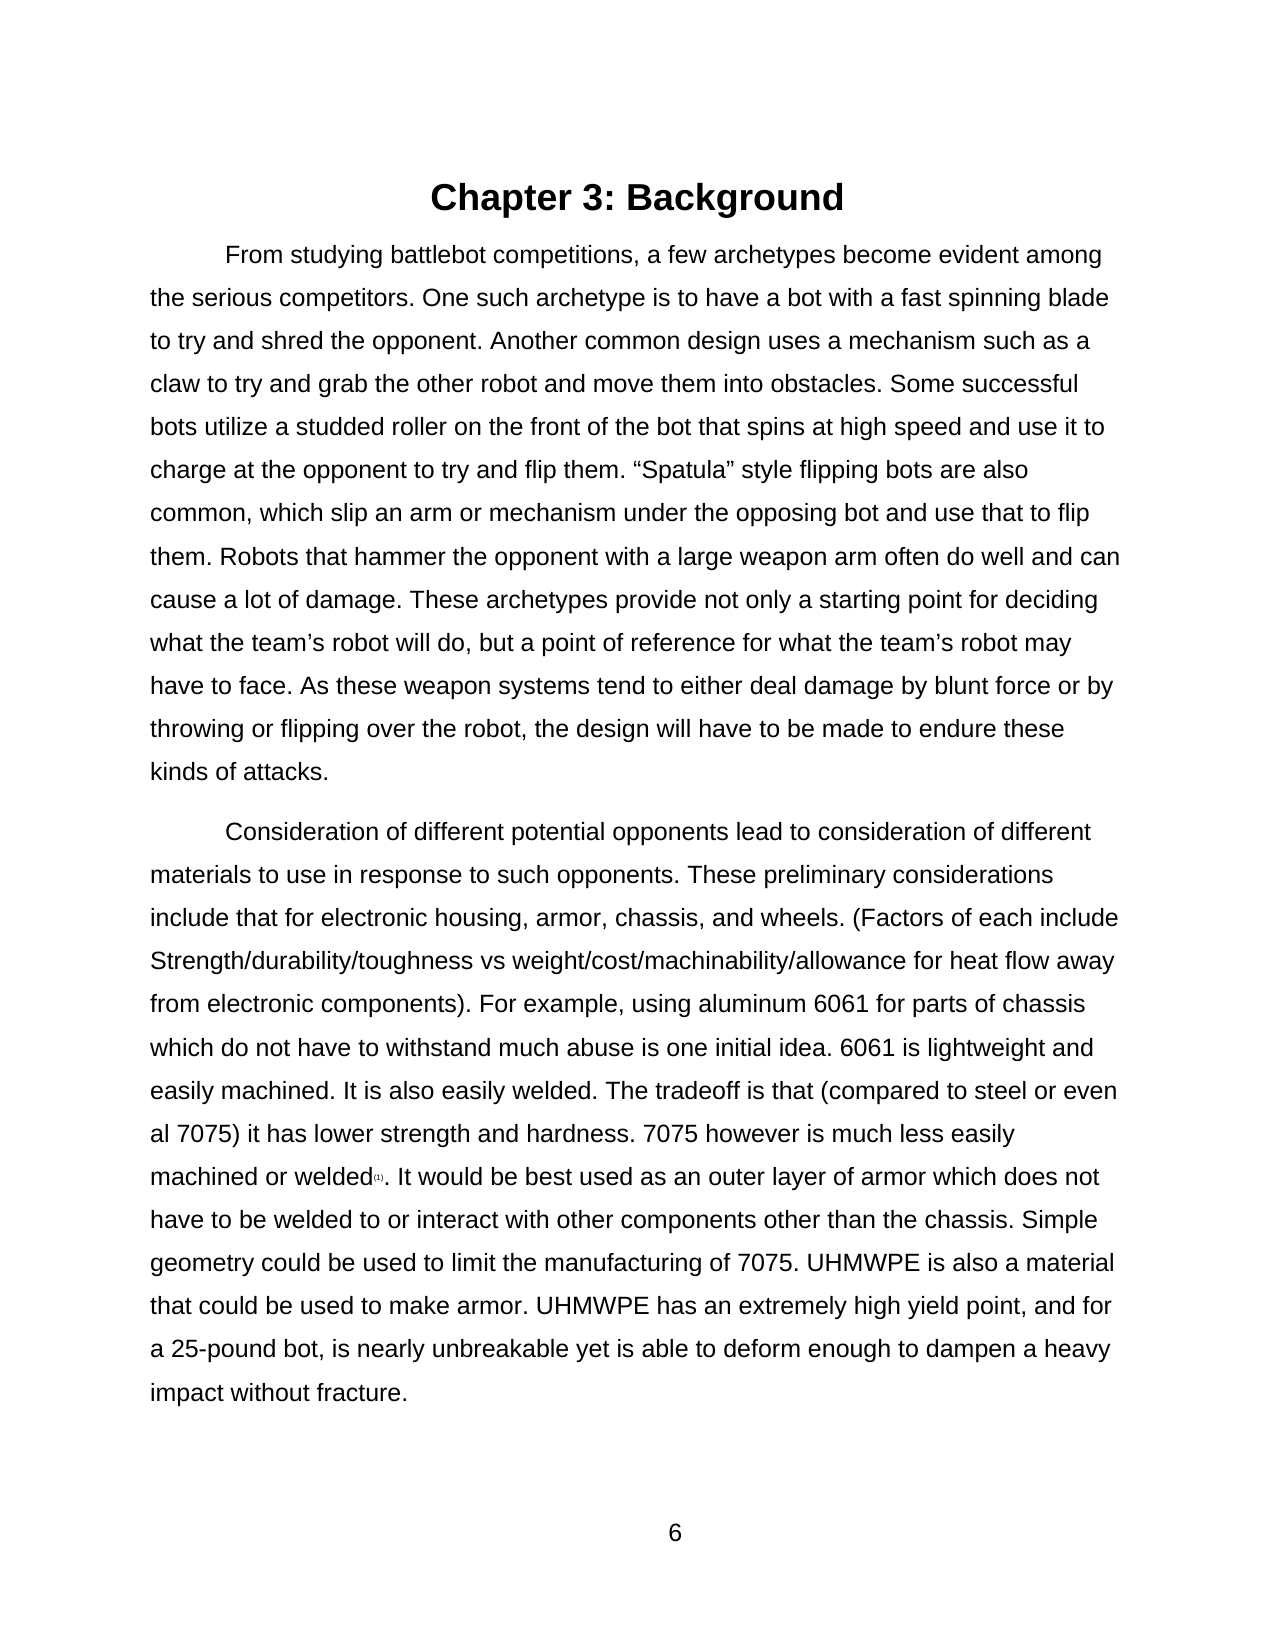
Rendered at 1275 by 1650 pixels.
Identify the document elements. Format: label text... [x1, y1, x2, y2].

text From studying battlebot competitions, a few archetypes become evident among the serious competitors. One such archetype is to have a bot with a fast spinning blade to try and shred the opponent. Another common design uses a mechanism such as a claw to try and grab the other robot and move them into obstacles. Some successful bots utilize a studded roller on the front of the bot that spins at high speed and use it to charge at the opponent to try and flip them. “Spatula” style flipping bots are also common, which slip an arm or mechanism under the opposing bot and use that to flip them. Robots that hammer the opponent with a large weapon arm often do well and can cause a lot of damage. These archetypes provide not only a starting point for deciding what the team’s robot will do, but a point of reference for what the team’s robot may have to face. As these weapon systems tend to either deal damage by blunt force or by throwing or flipping over the robot, the design will have to be made to endure these kinds of attacks. [150, 240, 1125, 786]
text Consideration of different potential opponents lead to consideration of different materials to use in response to such opponents. These preliminary considerations include that for electronic housing, armor, chassis, and wheels. (Factors of each include Strength/durability/toughness vs weight/cost/machinability/allowance for heat flow away from electronic components). For example, using aluminum 6061 for parts of chassis which do not have to withstand much abuse is one initial idea. 6061 is lightweight and easily machined. It is also easily welded. The tradeoff is that (compared to steel or even al 7075) it has lower strength and hardness. 7075 however is much less easily machined or welded(1). It would be best used as an outer layer of armor which does not have to be welded to or interact with other components other than the chassis. Simple geometry could be used to limit the manufacturing of 7075. UHMWPE is also a material that could be used to make armor. UHMWPE has an extremely high yield point, and for a 25-pound bot, is nearly unbreakable yet is able to deform enough to dampen a heavy impact without fracture. [150, 817, 1125, 1406]
subtitle Chapter 3: Background [150, 175, 1125, 218]
